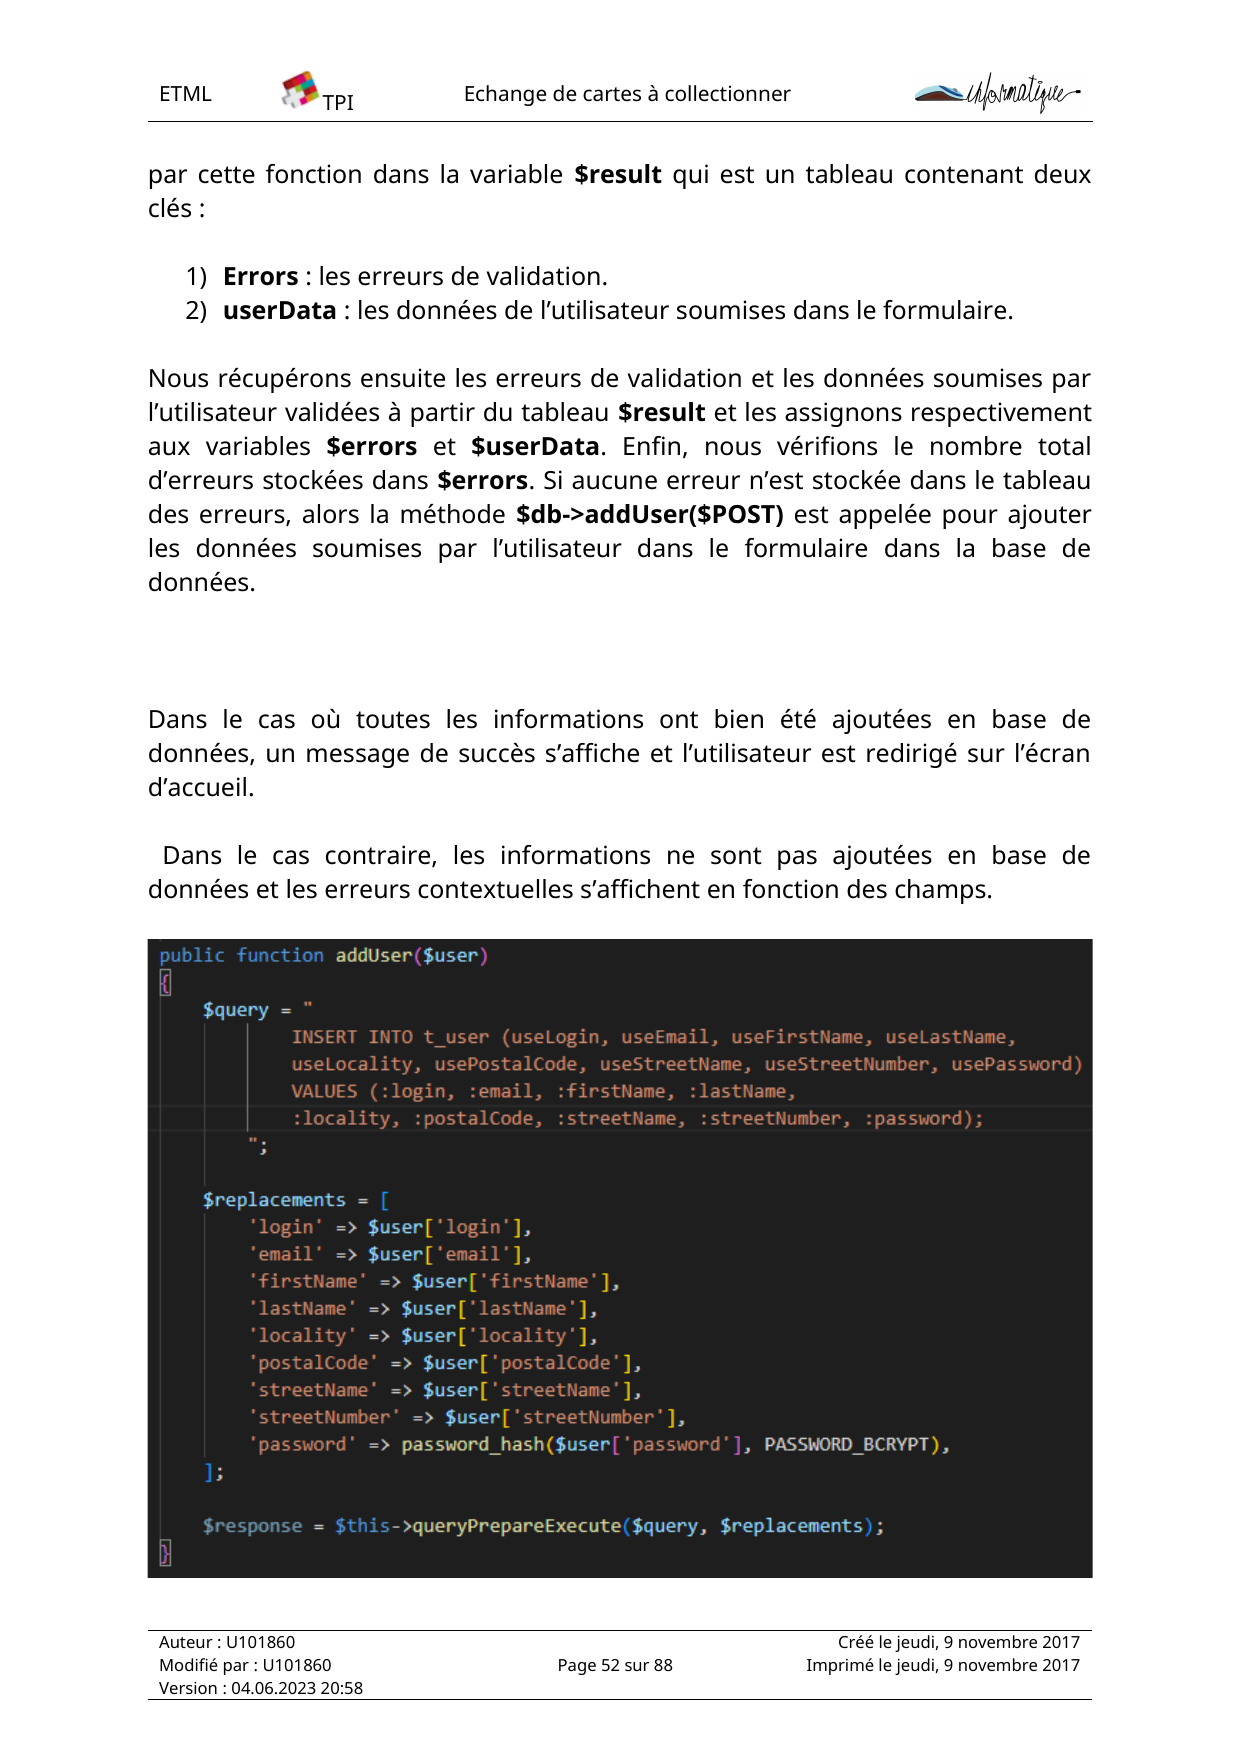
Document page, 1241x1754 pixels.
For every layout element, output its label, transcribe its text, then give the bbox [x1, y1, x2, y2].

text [148, 156, 1092, 224]
list Errors : les erreurs de validation. [185, 258, 1092, 292]
picture [276, 69, 323, 111]
picture [147, 939, 1093, 1578]
text Dans le cas où toutes les informations ont bien été ajoutées en base de données, un message de succès s’affiche et l’utilisateur est redirigé sur l’écran d’accueil. [148, 701, 1092, 803]
text Dans le cas contraire, les informations ne sont pas ajoutées en base de données et les erreurs contextuelles s’affichent en fonction des champs. [148, 837, 1092, 906]
list userData : les données de l’utilisateur soumises dans le formulaire. [185, 292, 1092, 327]
text Nous récupérons ensuite les erreurs de validation et les données soumises par l’utilisateur validées à partir du tableau $result et les assignons respectivement aux variables $errors et $userData. Enfin, nous vérifions le nombre total d’erreurs stockées dans $errors. Si aucune erreur n’est stockée dans le tableau des erreurs, alors la méthode $db->addUser($POST) est appelée pour ajouter les données soumises par l’utilisateur dans le formulaire dans la base de données. [148, 361, 1092, 599]
